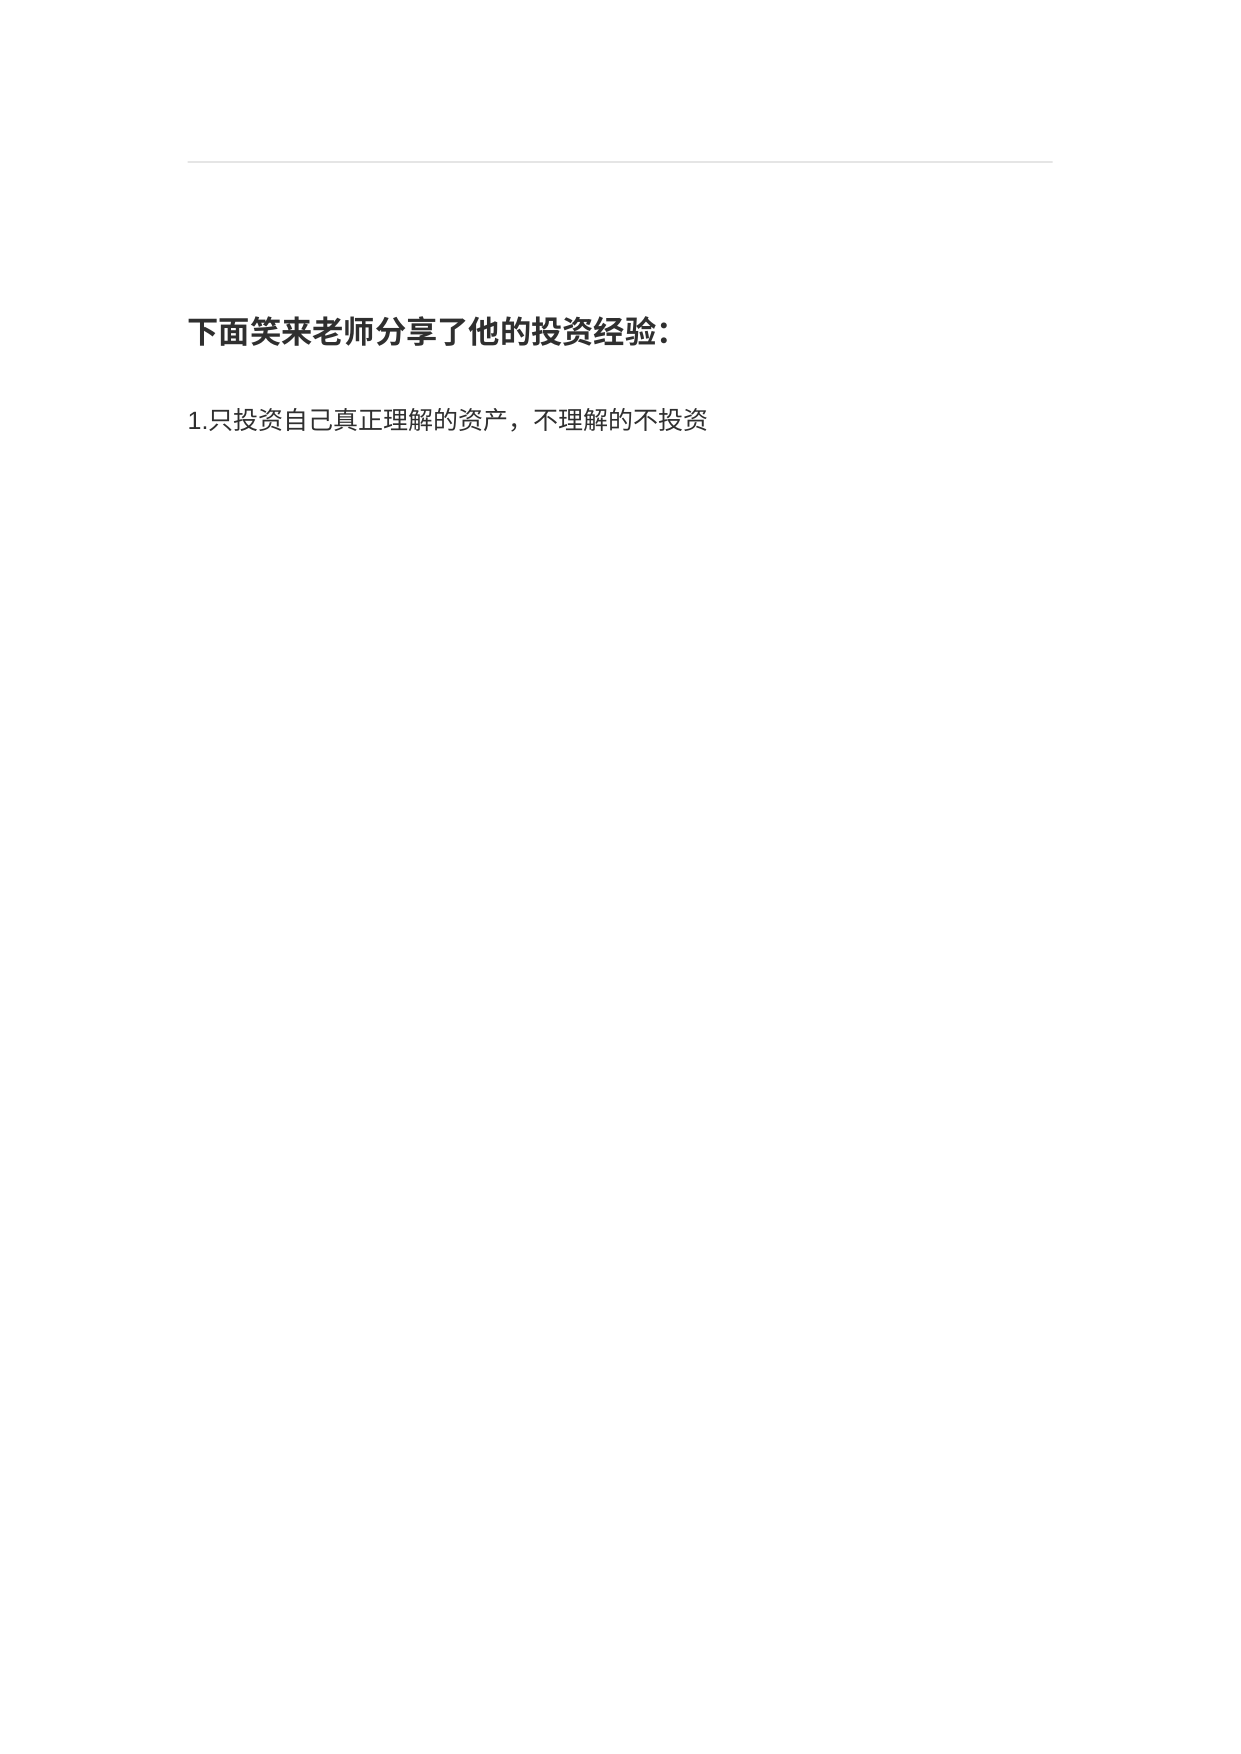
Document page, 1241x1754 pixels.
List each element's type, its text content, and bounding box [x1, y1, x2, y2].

text 下面笑来老师分享了他的投资经验： [187, 297, 1053, 362]
text 1.只投资自己真正理解的资产，不理解的不投资 [187, 386, 1053, 451]
